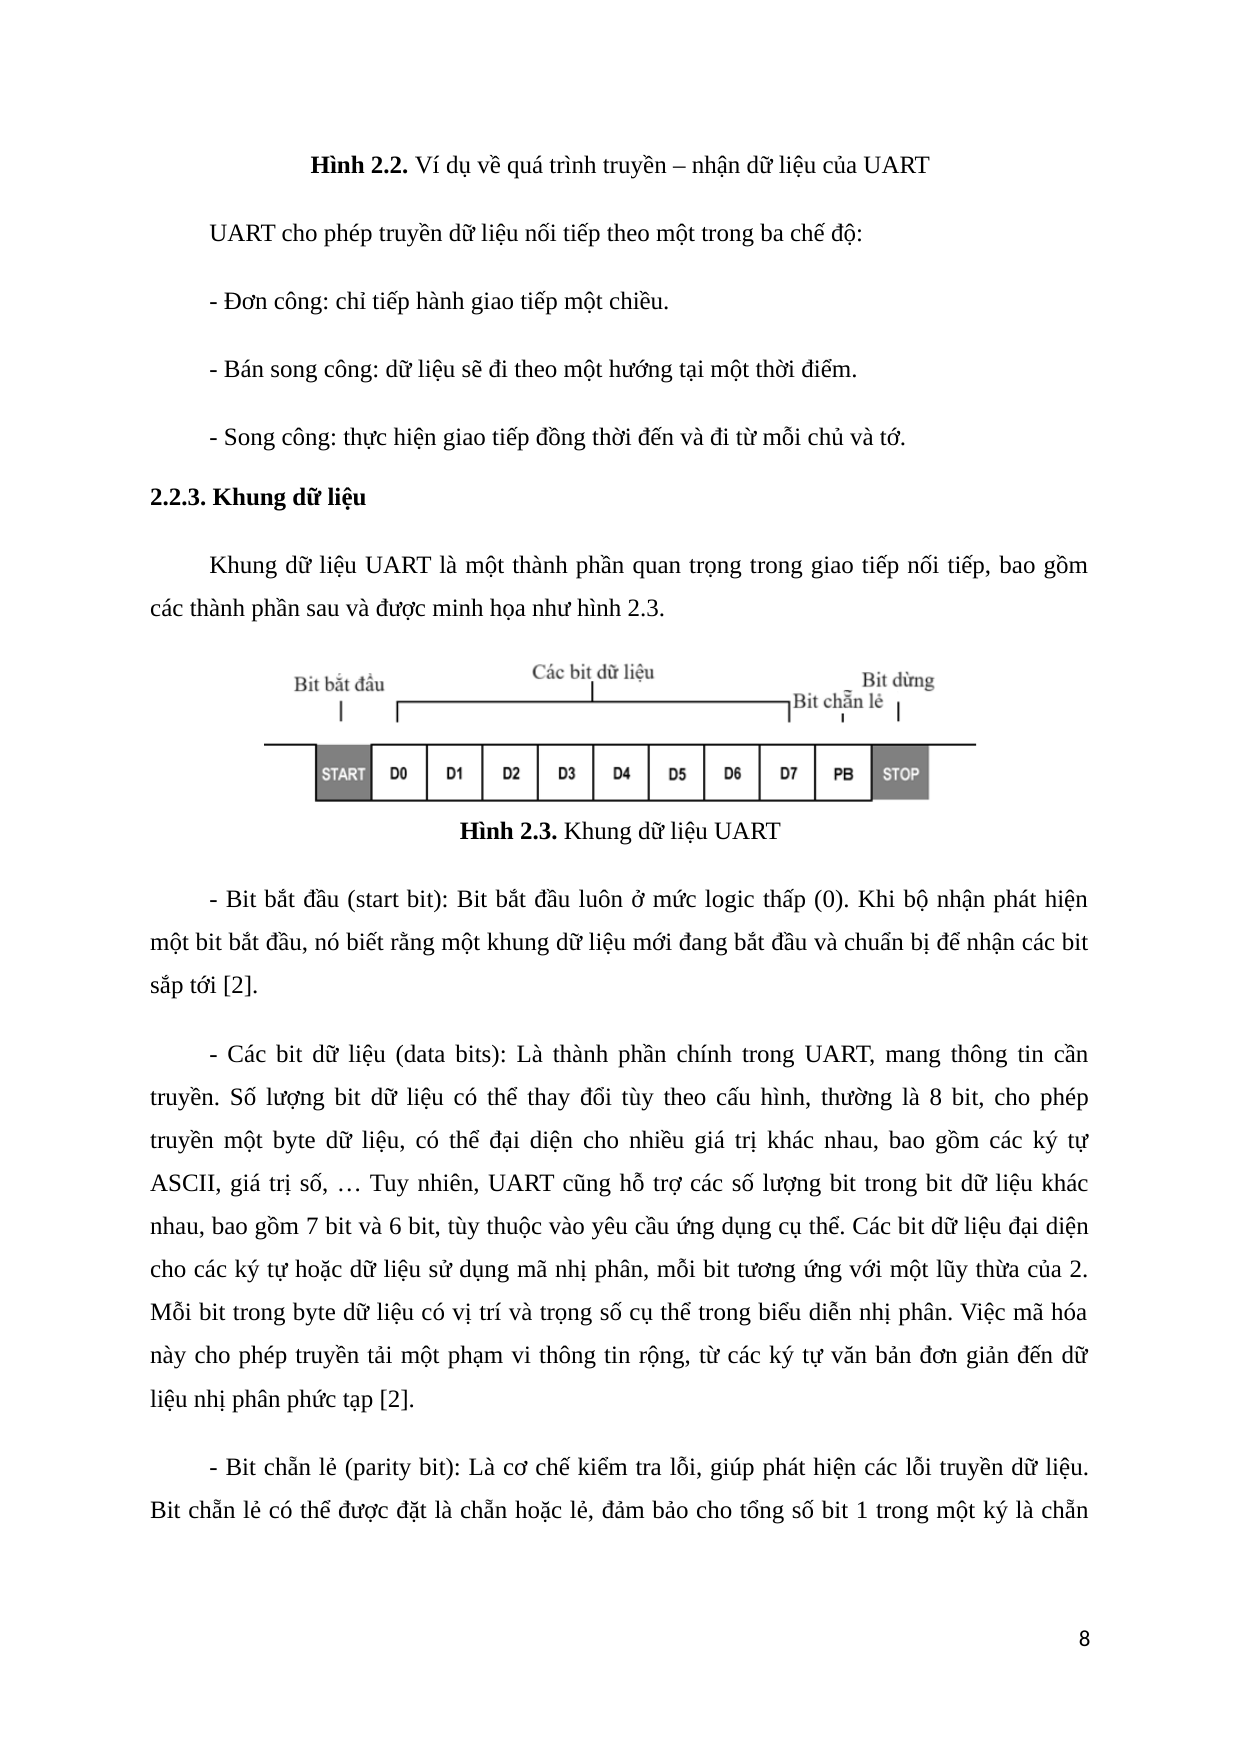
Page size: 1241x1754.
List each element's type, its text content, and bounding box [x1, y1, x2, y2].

text UART cho phép truyền dữ liệu nối tiếp theo một trong ba chế độ: [150, 218, 1090, 247]
subtitle 2.2.3. Khung dữ liệu [150, 482, 1090, 511]
text - Song công: thực hiện giao tiếp đồng thời đến và đi từ mỗi chủ và tớ. [150, 422, 1090, 451]
text Hình 2.3. Khung dữ liệu UART [150, 816, 1090, 845]
text Hình 2.2. Ví dụ về quá trình truyền – nhận dữ liệu của UART [150, 150, 1090, 179]
text - Bán song công: dữ liệu sẽ đi theo một hướng tại một thời điểm. [150, 354, 1090, 383]
text Khung dữ liệu UART là một thành phần quan trọng trong giao tiếp nối tiếp, bao gồm các thành phần sau và được minh họa như hình 2.3. [150, 550, 1090, 622]
text - Các bit dữ liệu (data bits): Là thành phần chính trong UART, mang thông tin cần truyền. Số lượng bit dữ liệu có thể thay đổi tùy theo cấu hình, thường là 8 bit, cho phép truyền một byte dữ liệu, có thể đại diện cho nhiều giá trị khác nhau, bao gồm các ký tự ASCII, giá trị số, … Tuy nhiên, UART cũng hỗ trợ các số lượng bit trong bit dữ liệu khác nhau, bao gồm 7 bit và 6 bit, tùy thuộc vào yêu cầu ứng dụng cụ thể. Các bit dữ liệu đại diện cho các ký tự hoặc dữ liệu sử dụng mã nhị phân, mỗi bit tương ứng với một lũy thừa của 2. Mỗi bit trong byte dữ liệu có vị trí và trọng số cụ thể trong biểu diễn nhị phân. Việc mã hóa này cho phép truyền tải một phạm vi thông tin rộng, từ các ký tự văn bản đơn giản đến dữ liệu nhị phân phức tạp [2]. [150, 1039, 1090, 1412]
picture [264, 661, 977, 803]
text - Đơn công: chỉ tiếp hành giao tiếp một chiều. [150, 286, 1090, 315]
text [150, 1452, 1090, 1524]
text - Bit bắt đầu (start bit): Bit bắt đầu luôn ở mức logic thấp (0). Khi bộ nhận phát hiện một bit bắt đầu, nó biết rằng một khung dữ liệu mới đang bắt đầu và chuẩn bị để nhận các bit sắp tới [2]. [150, 884, 1090, 999]
